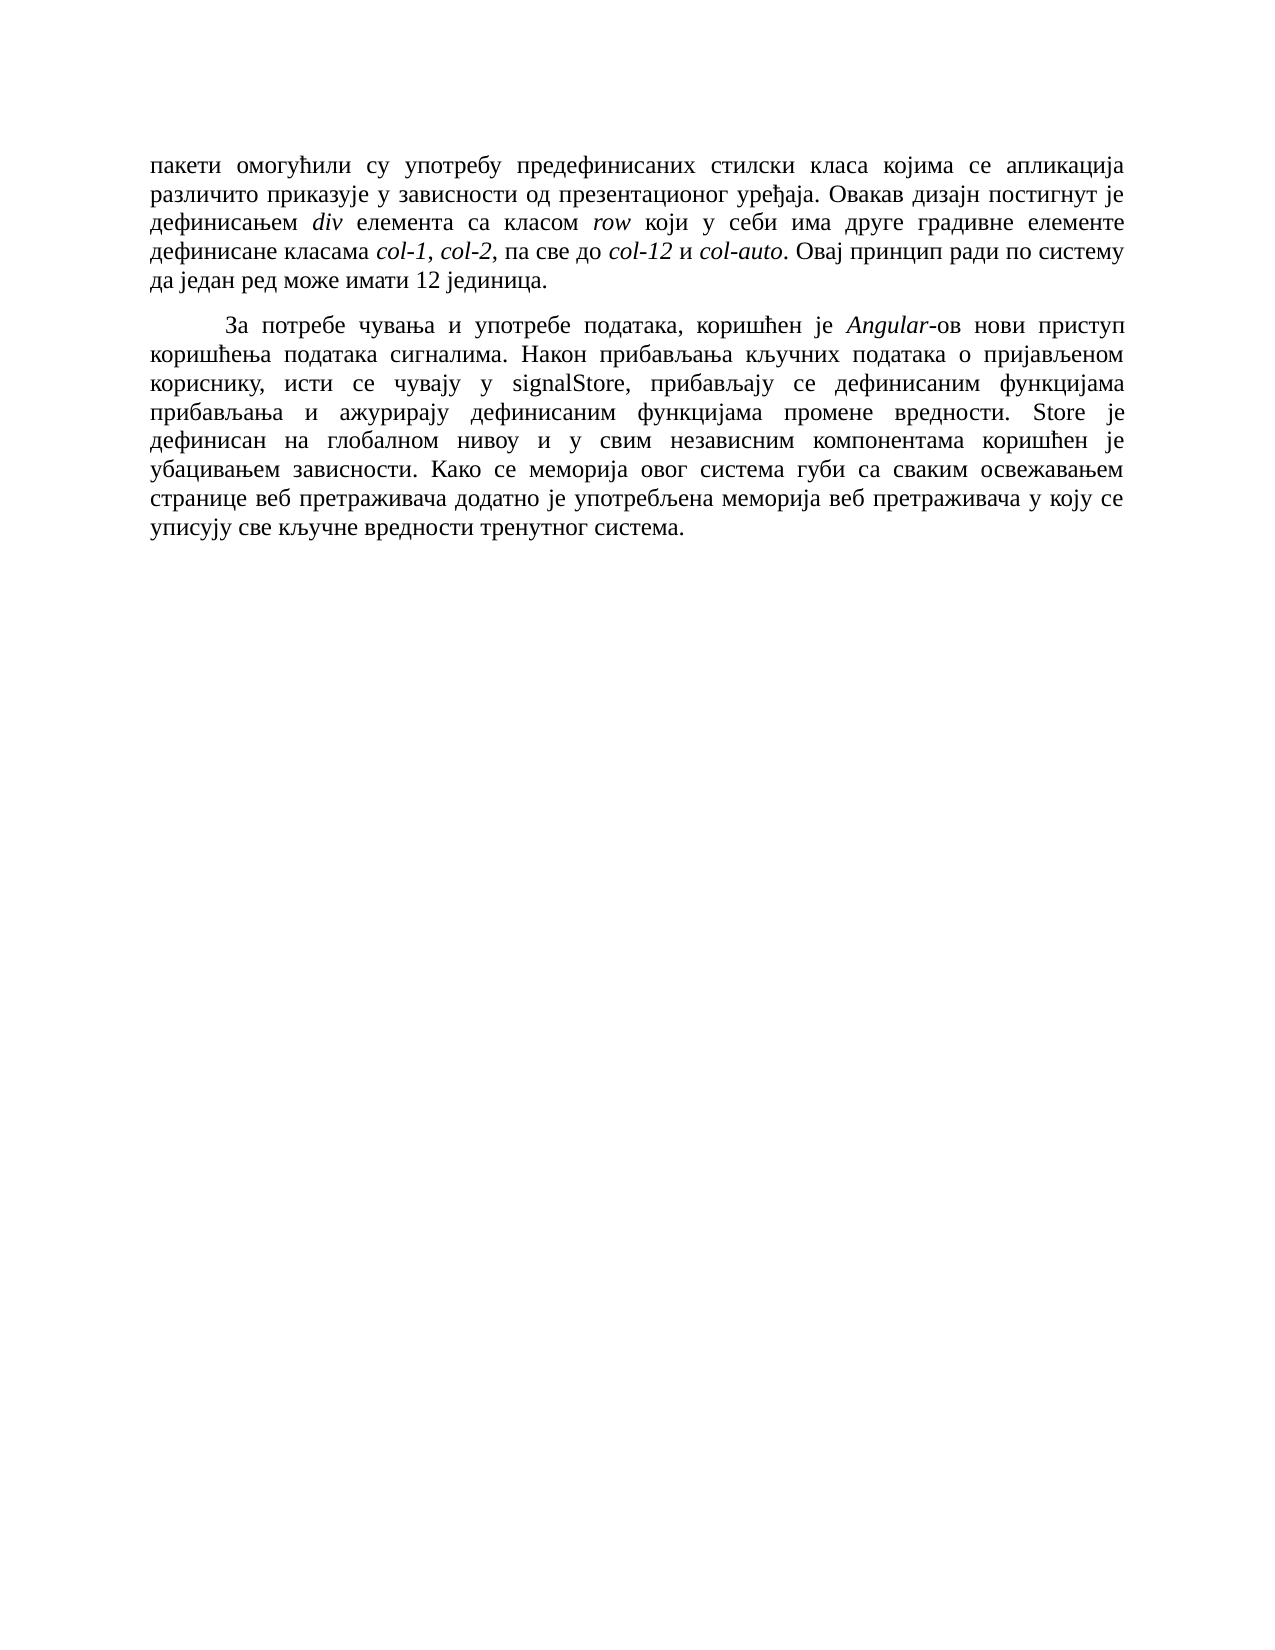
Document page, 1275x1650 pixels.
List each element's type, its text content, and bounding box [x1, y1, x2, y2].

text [150, 150, 1125, 294]
text За потребе чувања и употребе података, коришћен је Angular-ов нови приступ коришћења података сигналима. Након прибављања кључних података о пријављеном кориснику, исти се чувају у signalStore, прибављају се дефинисаним функцијама прибављања и ажурирају дефинисаним функцијама промене вредности. Store је дефинисан на глобалном нивоу и у свим независним компонентама коришћен је убацивањем зависности. Како се меморија овог система губи са сваким освежавањем странице веб претраживача додатно је употребљена меморија веб претраживача у коју се уписују све кључне вредности тренутног система. [150, 310, 1125, 540]
